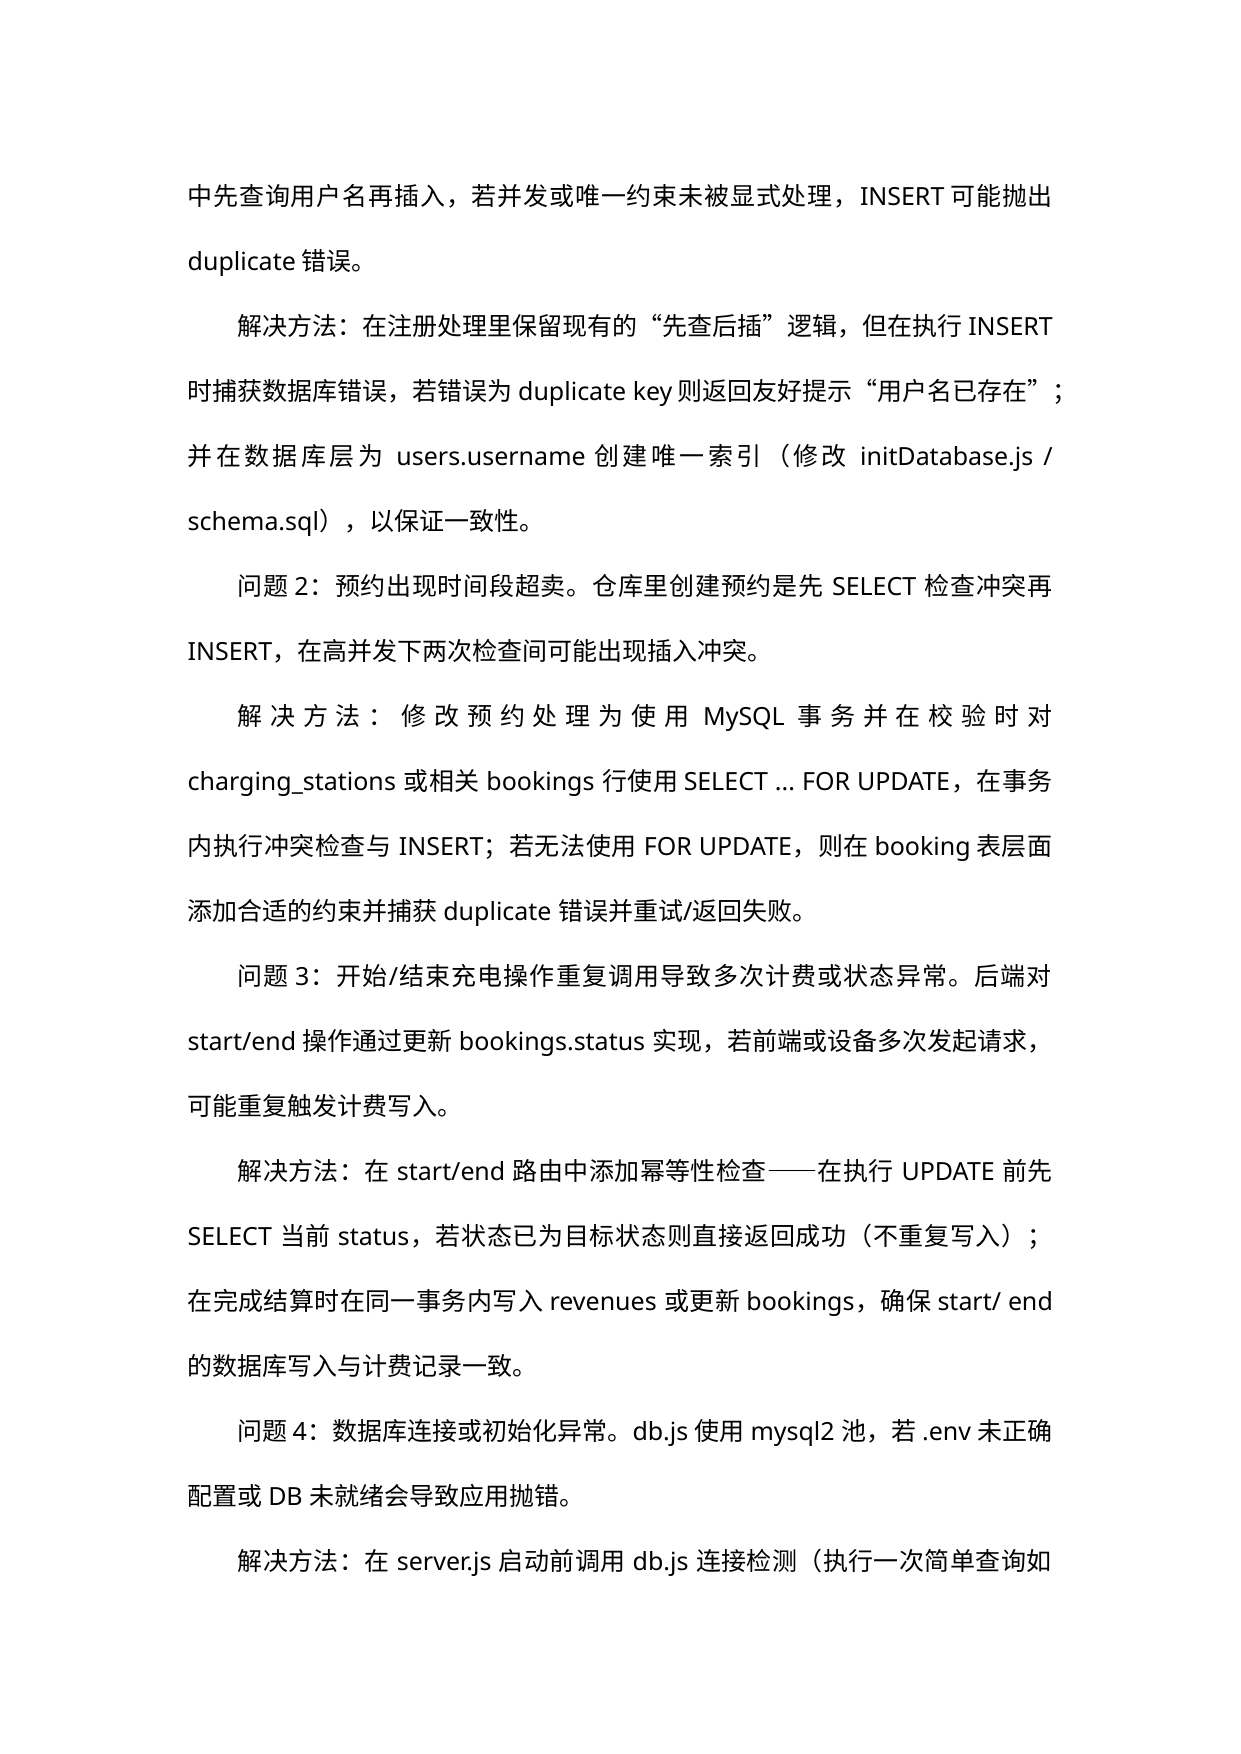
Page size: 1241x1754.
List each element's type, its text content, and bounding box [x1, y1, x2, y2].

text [187, 1527, 1053, 1592]
text 问题4：数据库连接或初始化异常。db.js 使用 mysql2 池，若 .env 未正确配置或 DB 未就绪会导致应用抛错。 [187, 1397, 1053, 1527]
text 解决方法：在注册处理里保留现有的“先查后插”逻辑，但在执行INSERT时捕获数据库错误，若错误为duplicate key则返回友好提示“用户名已存在”；并在数据库层为 users.username创建唯一索引（修改 initDatabase.js / schema.sql），以保证一致性。 [187, 292, 1053, 552]
text 解决方法：在 start/end 路由中添加幂等性检查——在执行 UPDATE 前先 SELECT 当前 status，若状态已为目标状态则直接返回成功（不重复写入）；在完成结算时在同一事务内写入 revenues 或更新 bookings，确保 start/ end 的数据库写入与计费记录一致。 [187, 1137, 1053, 1397]
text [187, 162, 1053, 292]
text 解决方法：修改预约处理为使用MySQL事务并在校验时对 charging_stations 或相关 bookings 行使用SELECT ... FOR UPDATE，在事务内执行冲突检查与 INSERT；若无法使用 FOR UPDATE，则在booking表层面添加合适的约束并捕获 duplicate 错误并重试/返回失败。 [187, 682, 1053, 942]
text 问题2：预约出现时间段超卖。仓库里创建预约是先 SELECT 检查冲突再 INSERT，在高并发下两次检查间可能出现插入冲突。 [187, 552, 1053, 682]
text 问题3：开始/结束充电操作重复调用导致多次计费或状态异常。后端对 start/end 操作通过更新 bookings.status 实现，若前端或设备多次发起请求，可能重复触发计费写入。 [187, 942, 1053, 1137]
